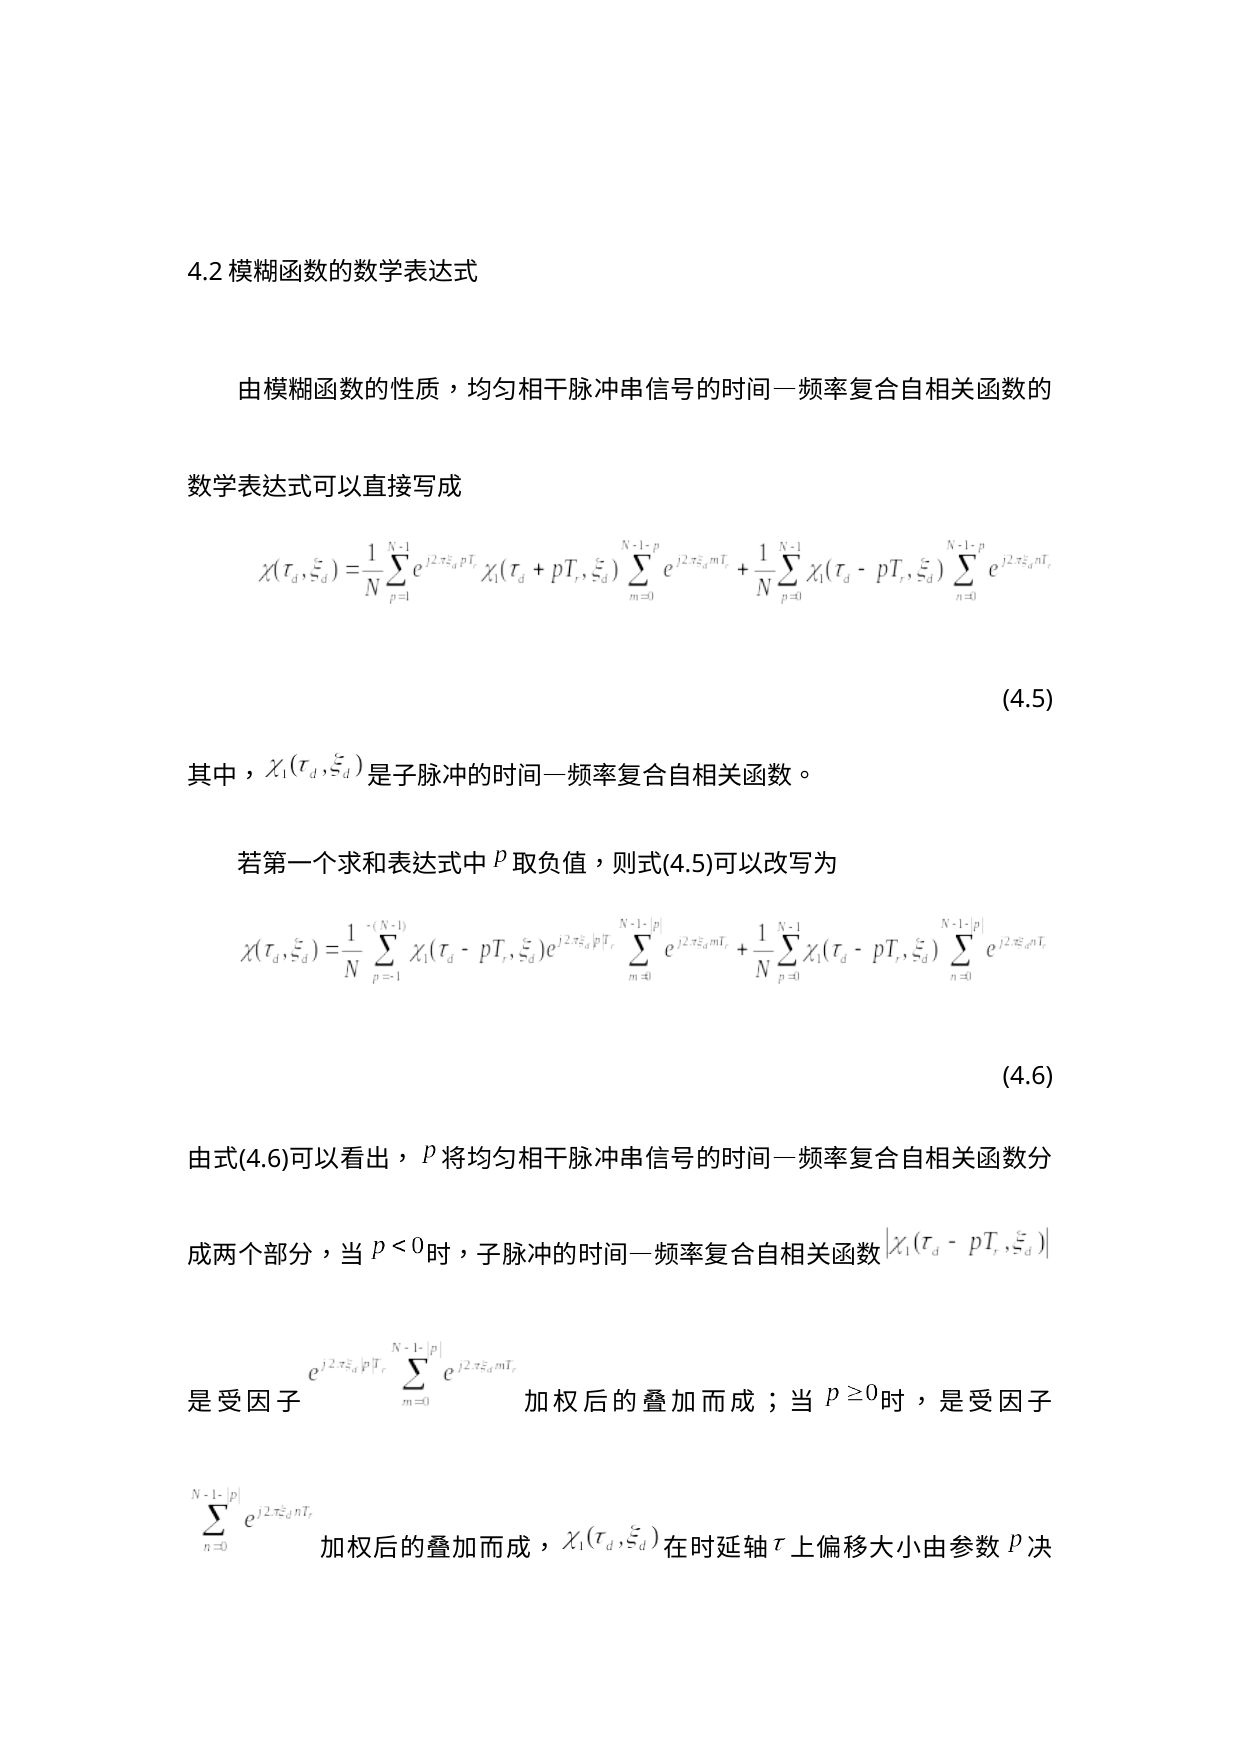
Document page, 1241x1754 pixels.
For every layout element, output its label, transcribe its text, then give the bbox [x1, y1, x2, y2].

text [187, 1124, 1053, 1579]
text 由模糊函数的性质，均匀相干脉冲串信号的时间—频率复合自相关函数的数学表达式可以直接写成 [187, 355, 1053, 518]
subtitle 4.2模糊函数的数学表达式 [187, 237, 1053, 302]
text (4.6) [187, 912, 1053, 1107]
text (4.5) [187, 535, 1053, 730]
text 若第一个求和表达式中取负值，则式(4.5)可以改写为 [187, 830, 1053, 895]
text 其中，是子脉冲的时间—频率复合自相关函数。 [187, 747, 1053, 812]
